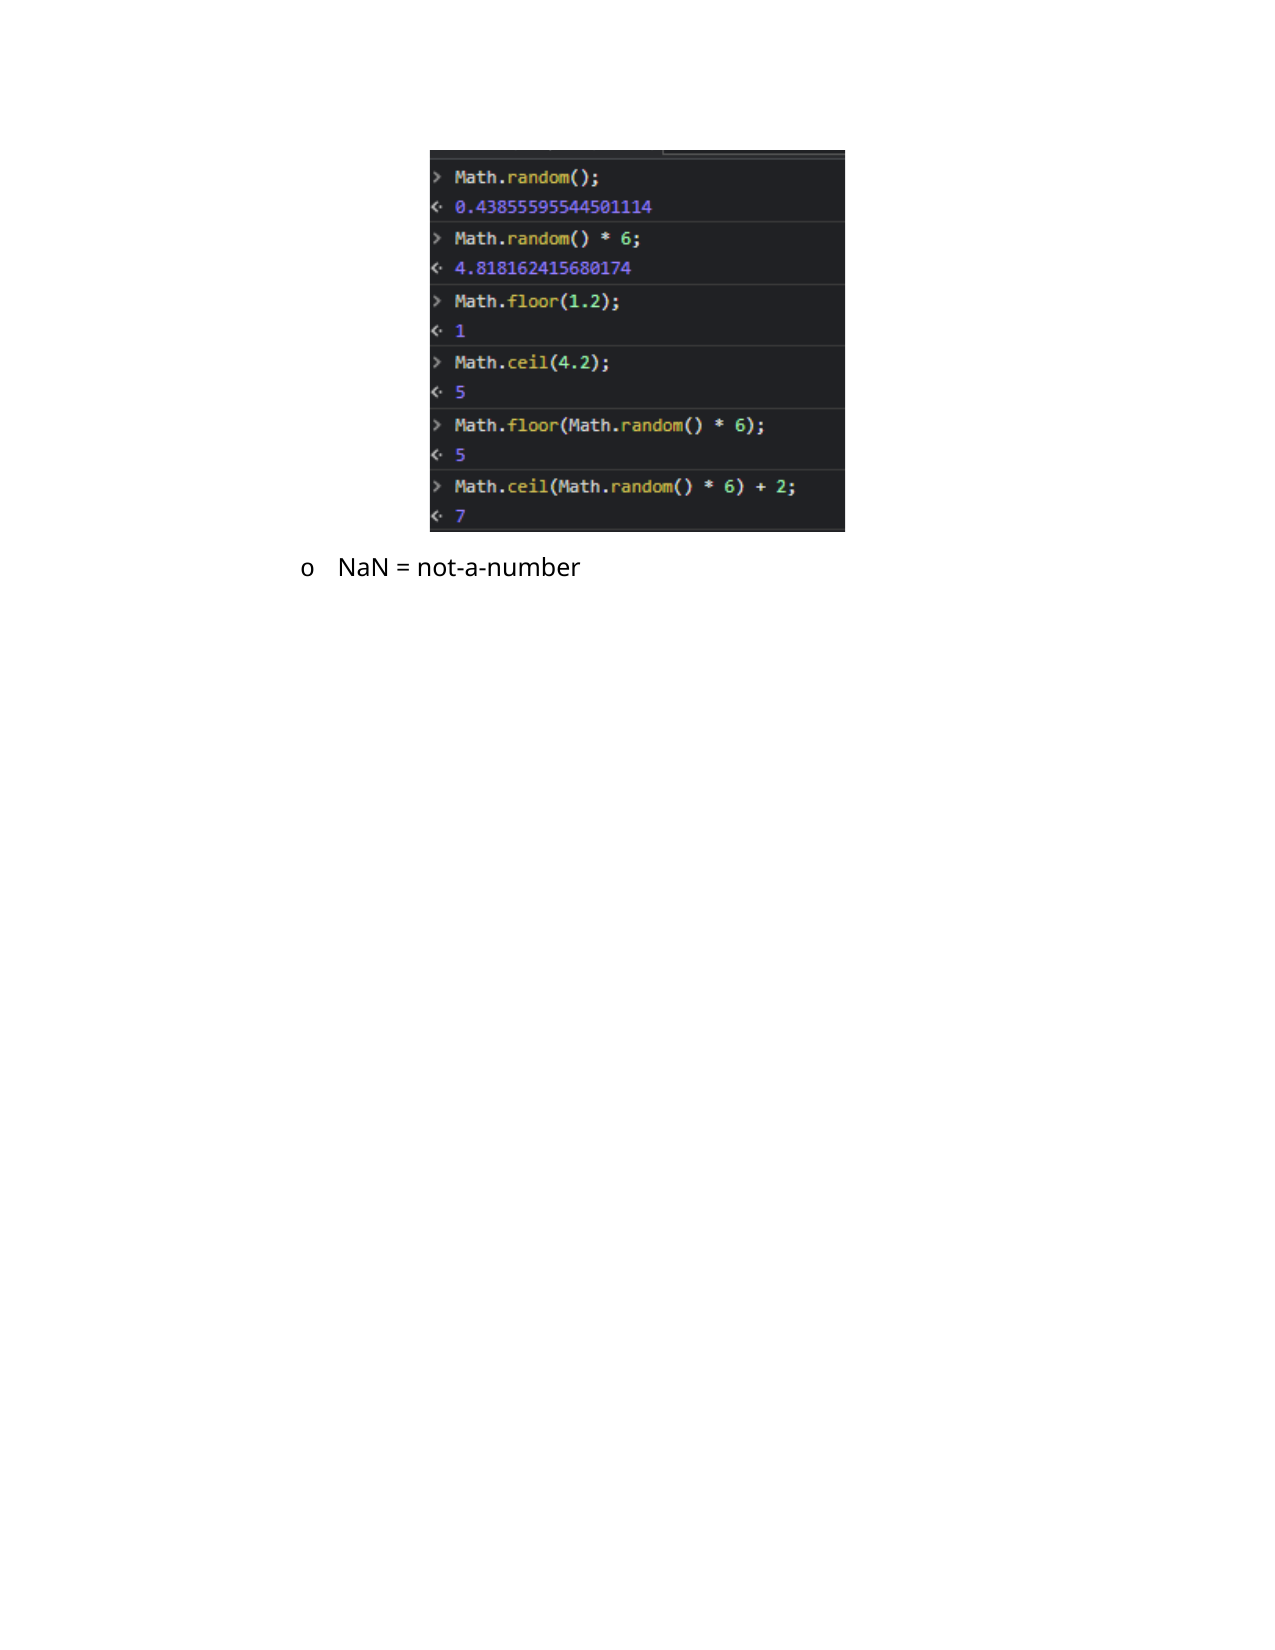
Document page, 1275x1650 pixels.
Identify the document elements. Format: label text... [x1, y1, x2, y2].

list NaN = not-a-number [300, 550, 1125, 584]
picture [429, 150, 846, 532]
